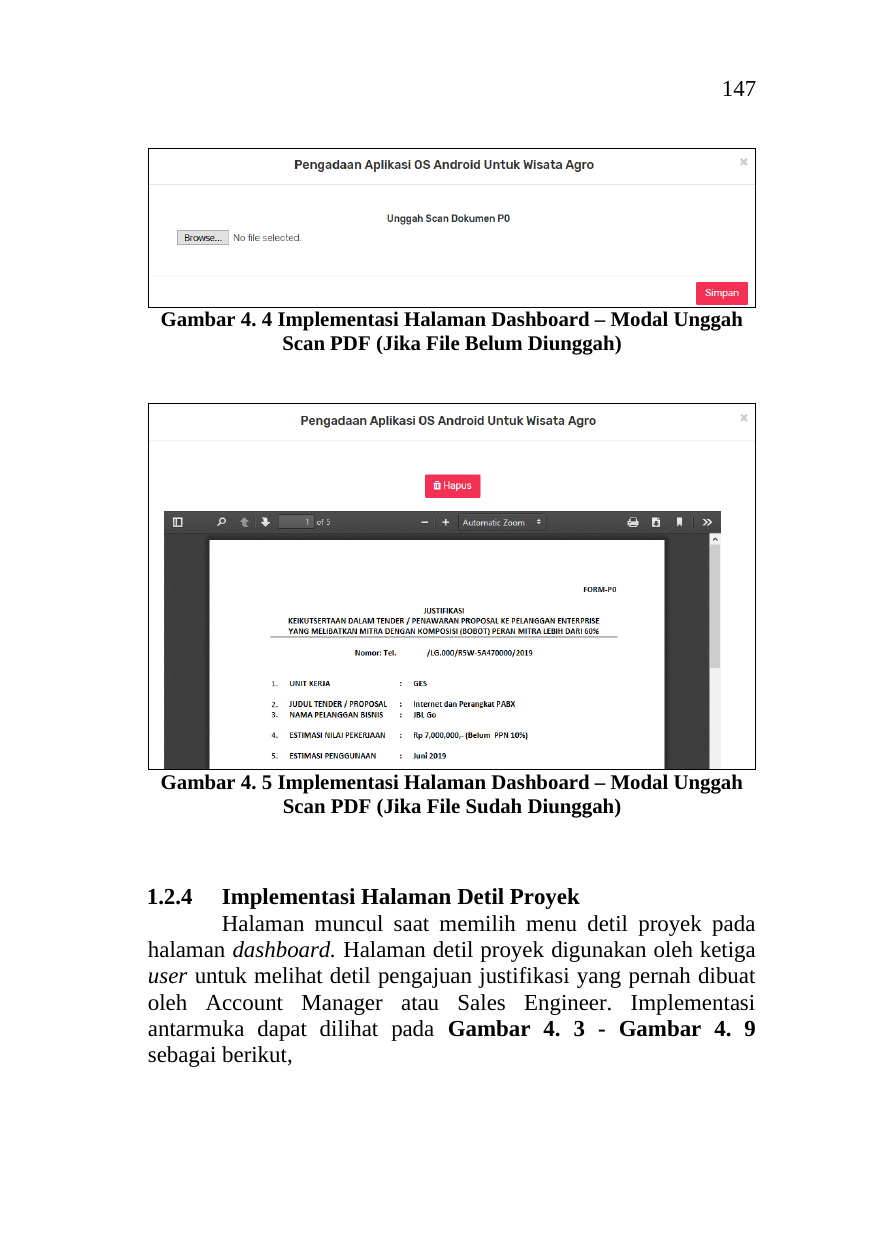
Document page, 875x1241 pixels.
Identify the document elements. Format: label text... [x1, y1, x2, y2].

picture [149, 404, 755, 769]
text Halaman muncul saat memilih menu detil proyek pada halaman dashboard. Halaman detil proyek digunakan oleh ketiga user untuk melihat detil pengajuan justifikasi yang pernah dibuat oleh Account Manager atau Sales Engineer. Implementasi antarmuka dapat dilihat pada Gambar 4. 3 - Gambar 4. 9 sebagai berikut, [148, 910, 756, 1068]
text Gambar 4. 4 Implementasi Halaman Dashboard – Modal Unggah Scan PDF (Jika File Belum Diunggah) [148, 308, 756, 355]
picture [149, 149, 755, 307]
text Implementasi Halaman Detil Proyek [147, 883, 756, 910]
text Gambar 4. 5 Implementasi Halaman Dashboard – Modal Unggah Scan PDF (Jika File Sudah Diunggah) [148, 770, 756, 818]
